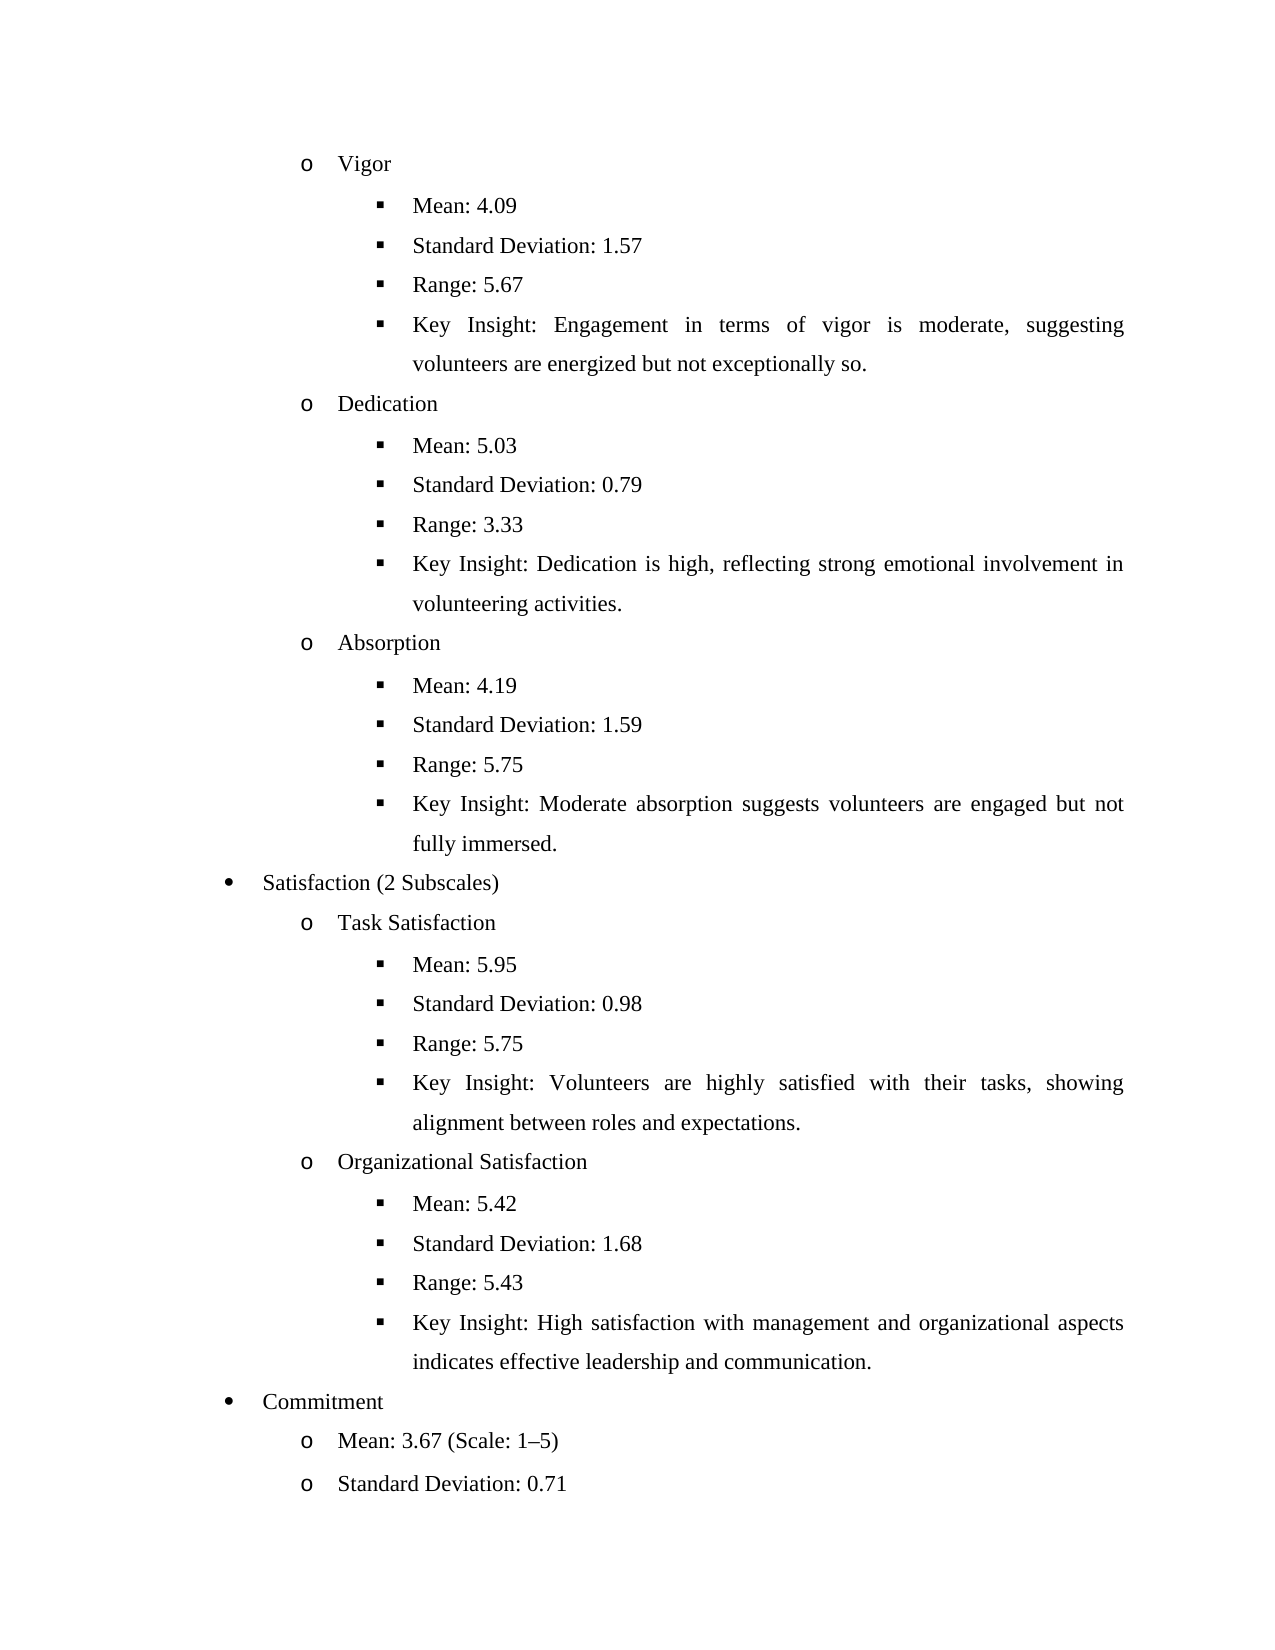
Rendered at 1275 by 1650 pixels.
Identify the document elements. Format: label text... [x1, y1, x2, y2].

list Mean: 5.95 [375, 951, 1125, 977]
list Standard Deviation: 0.79 [375, 471, 1125, 498]
list Satisfaction (2 Subscales) [225, 869, 1125, 895]
list Standard Deviation: 1.59 [375, 711, 1125, 737]
list Standard Deviation: 1.68 [375, 1230, 1125, 1256]
list Key Insight: Moderate absorption suggests volunteers are engaged but not fully immersed. [375, 790, 1125, 856]
list Range: 5.75 [375, 1030, 1125, 1056]
list Mean: 5.03 [375, 432, 1125, 458]
list Standard Deviation: 1.57 [375, 232, 1125, 258]
list Range: 5.43 [375, 1269, 1125, 1296]
list Mean: 5.42 [375, 1191, 1125, 1217]
list Mean: 4.19 [375, 672, 1125, 698]
list Vigor [300, 150, 1125, 178]
list Key Insight: High satisfaction with management and organizational aspects indicates effective leadership and communication. [375, 1309, 1125, 1375]
list Commitment [225, 1388, 1125, 1414]
list Range: 3.33 [375, 511, 1125, 537]
list Standard Deviation: 0.98 [375, 990, 1125, 1017]
list Mean: 4.09 [375, 192, 1125, 219]
list Range: 5.67 [375, 271, 1125, 298]
list Dedication [300, 390, 1125, 418]
list Standard Deviation: 0.71 [300, 1470, 1125, 1498]
list Key Insight: Engagement in terms of vigor is moderate, suggesting volunteers are energized but not exceptionally so. [375, 311, 1125, 377]
list Task Satisfaction [300, 908, 1125, 937]
list Organizational Satisfaction [300, 1148, 1125, 1176]
list Key Insight: Dedication is high, reflecting strong emotional involvement in volunteering activities. [375, 550, 1125, 616]
list Absorption [300, 629, 1125, 658]
list Range: 5.75 [375, 751, 1125, 777]
list Key Insight: Volunteers are highly satisfied with their tasks, showing alignment between roles and expectations. [375, 1069, 1125, 1135]
list Mean: 3.67 (Scale: 1–5) [300, 1427, 1125, 1456]
